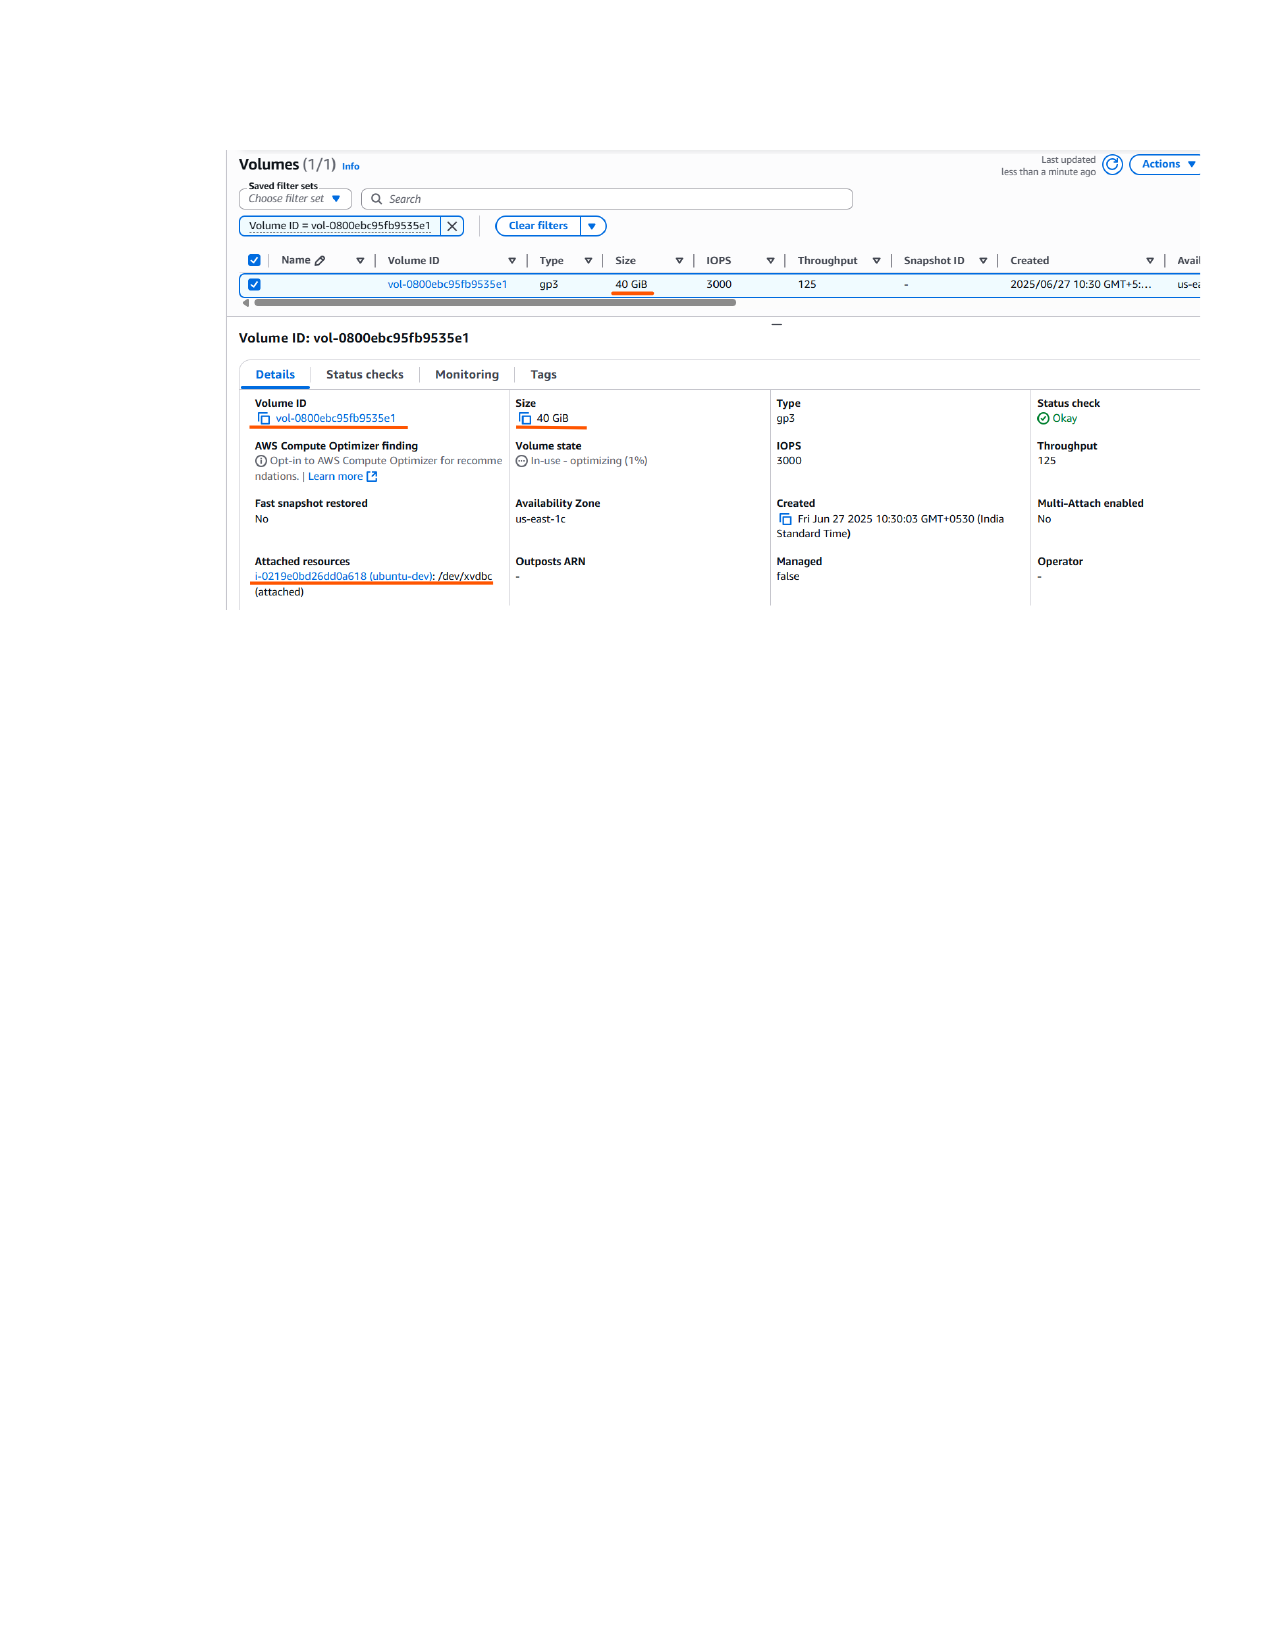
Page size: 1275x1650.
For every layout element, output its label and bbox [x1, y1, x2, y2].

picture [225, 150, 1200, 610]
